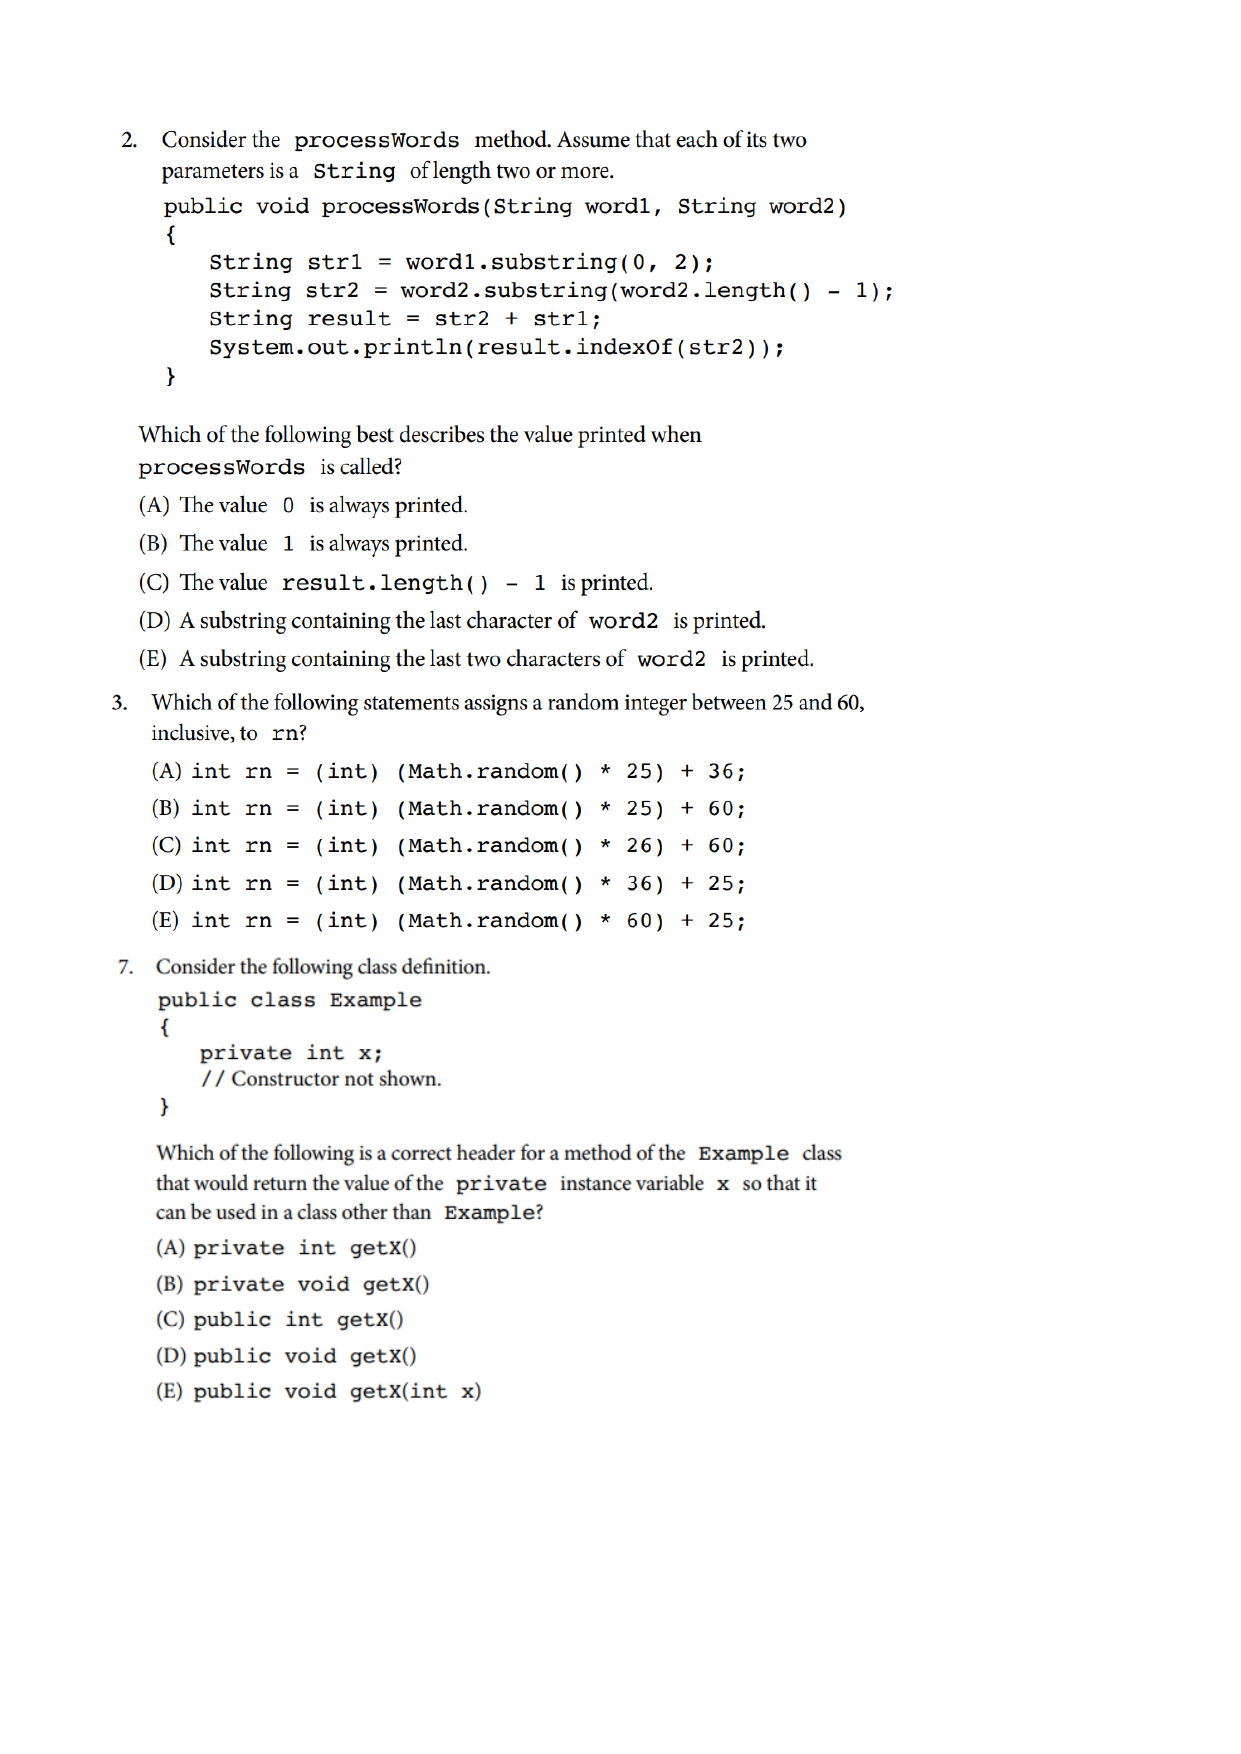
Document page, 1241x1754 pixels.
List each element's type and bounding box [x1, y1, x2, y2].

picture [85, 118, 916, 1423]
